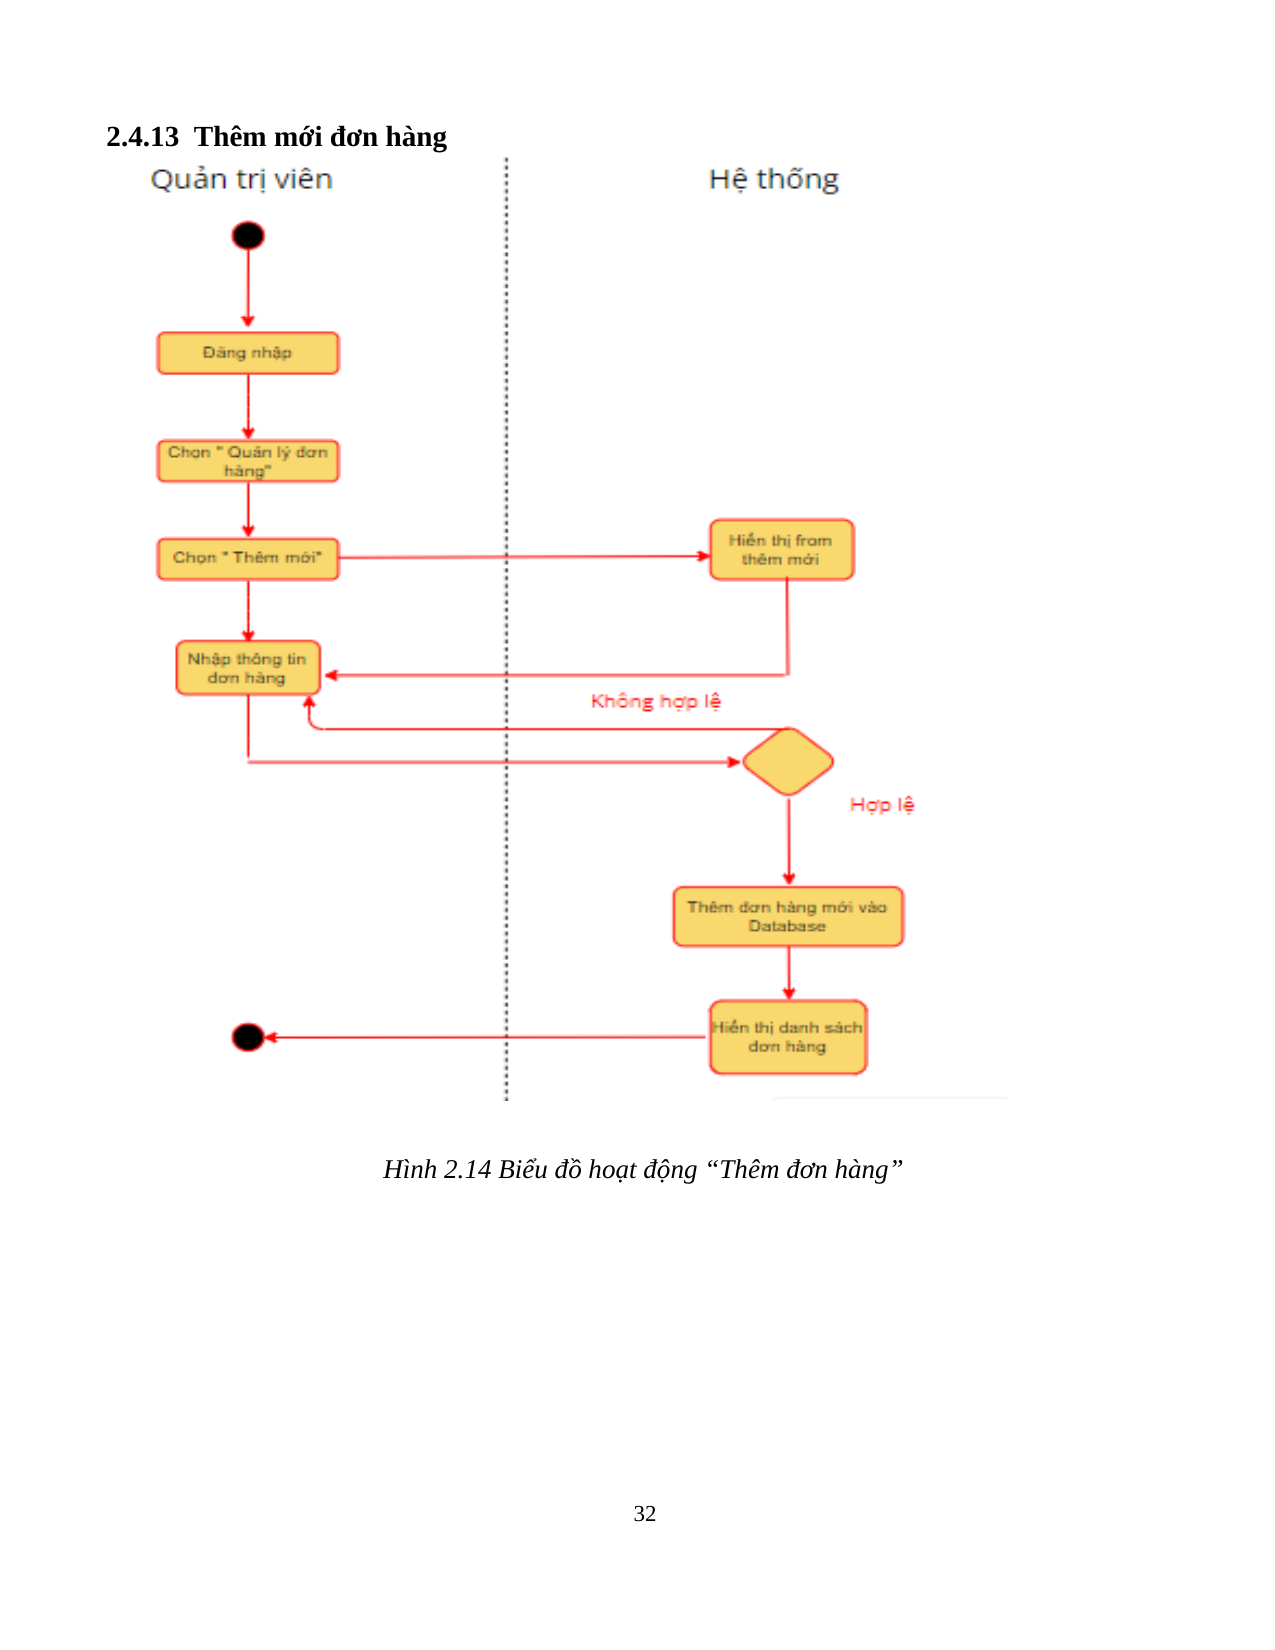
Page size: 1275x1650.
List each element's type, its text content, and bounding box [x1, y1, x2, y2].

subtitle 2.4.13 Thêm mới đơn hàng [106, 119, 1183, 152]
text Hình 2.14 Biểu đồ hoạt động “Thêm đơn hàng” [106, 1153, 1183, 1184]
picture [111, 157, 1008, 1101]
